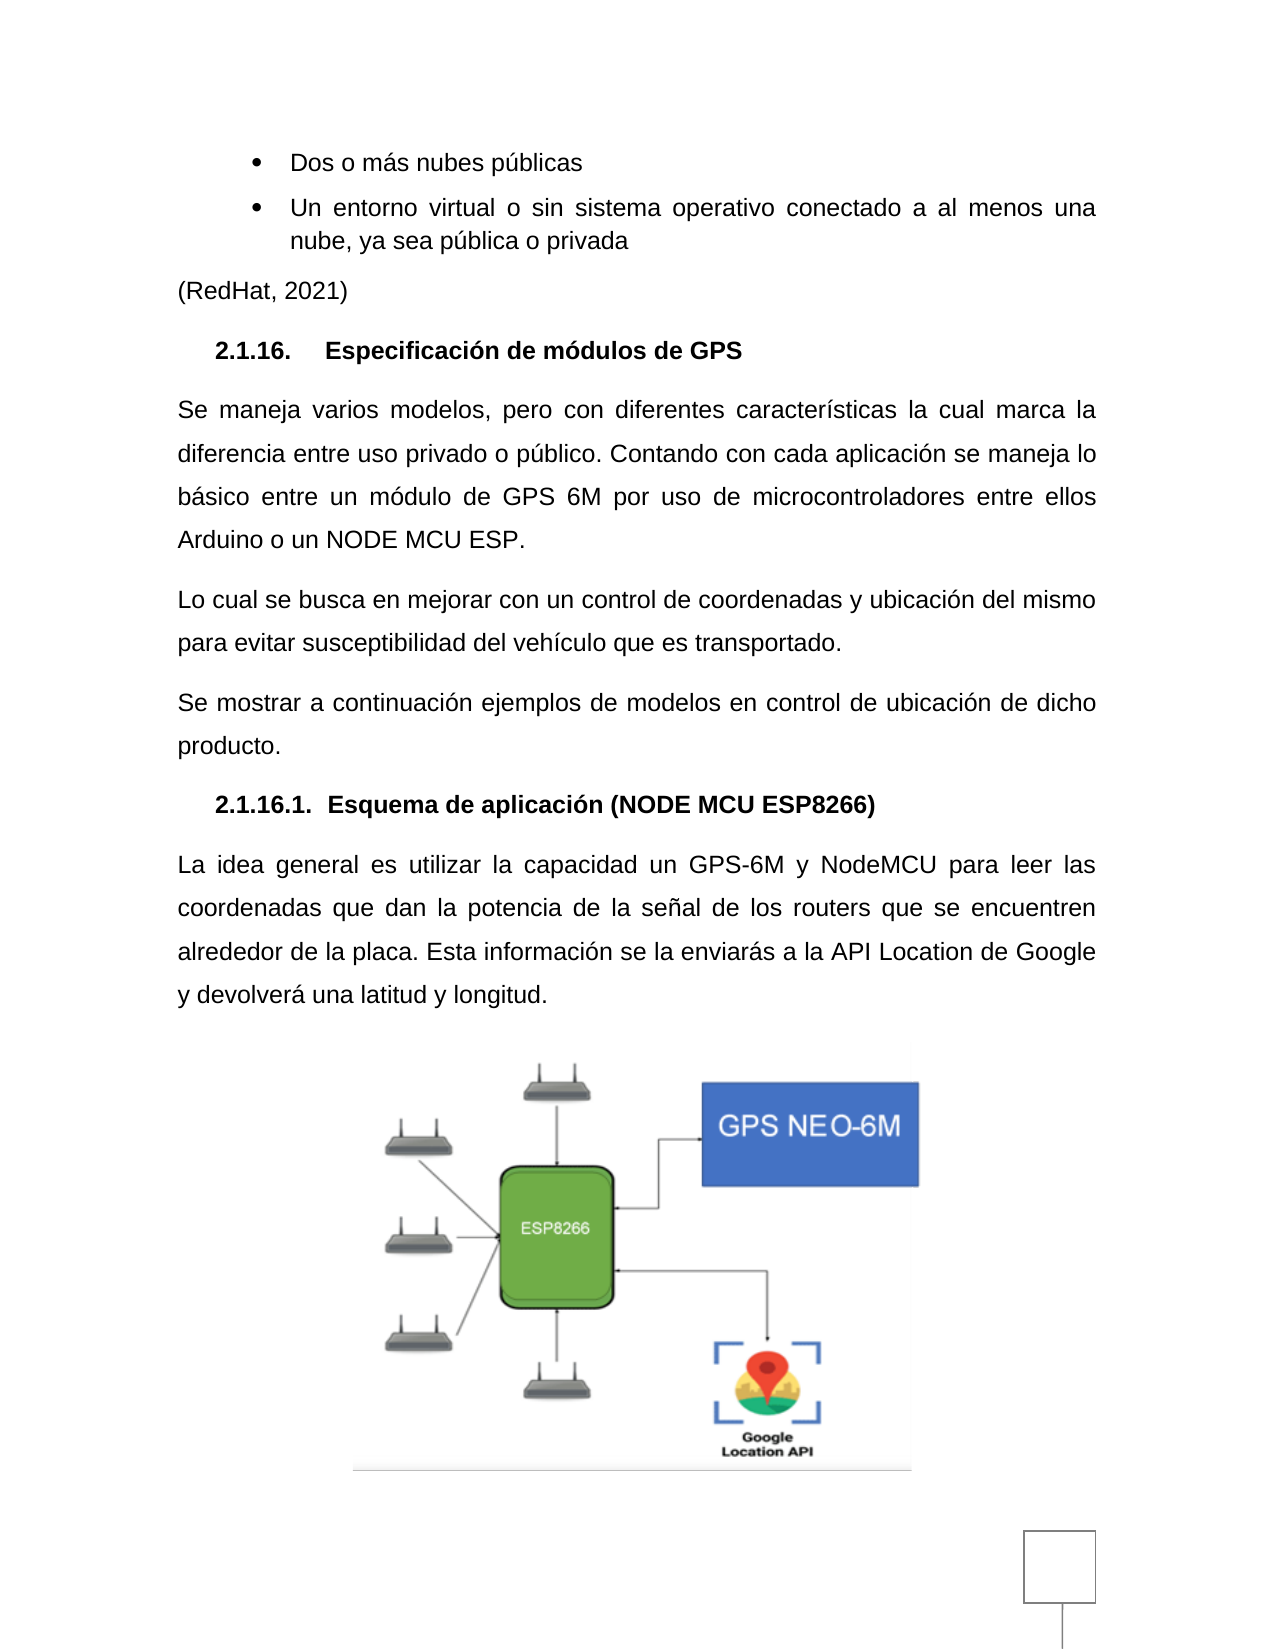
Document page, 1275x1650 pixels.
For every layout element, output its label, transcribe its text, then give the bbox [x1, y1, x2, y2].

list Esquema de aplicación (NODE MCU ESP8266) [215, 791, 1098, 819]
text Se maneja varios modelos, pero con diferentes características la cual marca la diferencia entre uso privado o público. Contando con cada aplicación se maneja lo básico entre un módulo de GPS 6M por uso de microcontroladores entre ellos Arduino o un NODE MCU ESP. [177, 396, 1098, 554]
list Un entorno virtual o sin sistema operativo conectado a al menos una nube, ya sea pública o privada [252, 193, 1098, 255]
text La idea general es utilizar la capacidad un GPS-6M y NodeMCU para leer las coordenadas que dan la potencia de la señal de los routers que se encuentren alrededor de la placa. Esta información se la enviarás a la API Location de Google y devolverá una latitud y longitud. [177, 850, 1098, 1008]
list Dos o más nubes públicas [252, 148, 1098, 176]
picture [352, 1042, 923, 1472]
text Lo cual se busca en mejorar con un control de coordenadas y ubicación del mismo para evitar susceptibilidad del vehículo que es transportado. [177, 585, 1098, 657]
text Se mostrar a continuación ejemplos de modelos en control de ubicación de dicho producto. [177, 688, 1098, 759]
list Especificación de módulos de GPS [215, 336, 1098, 364]
